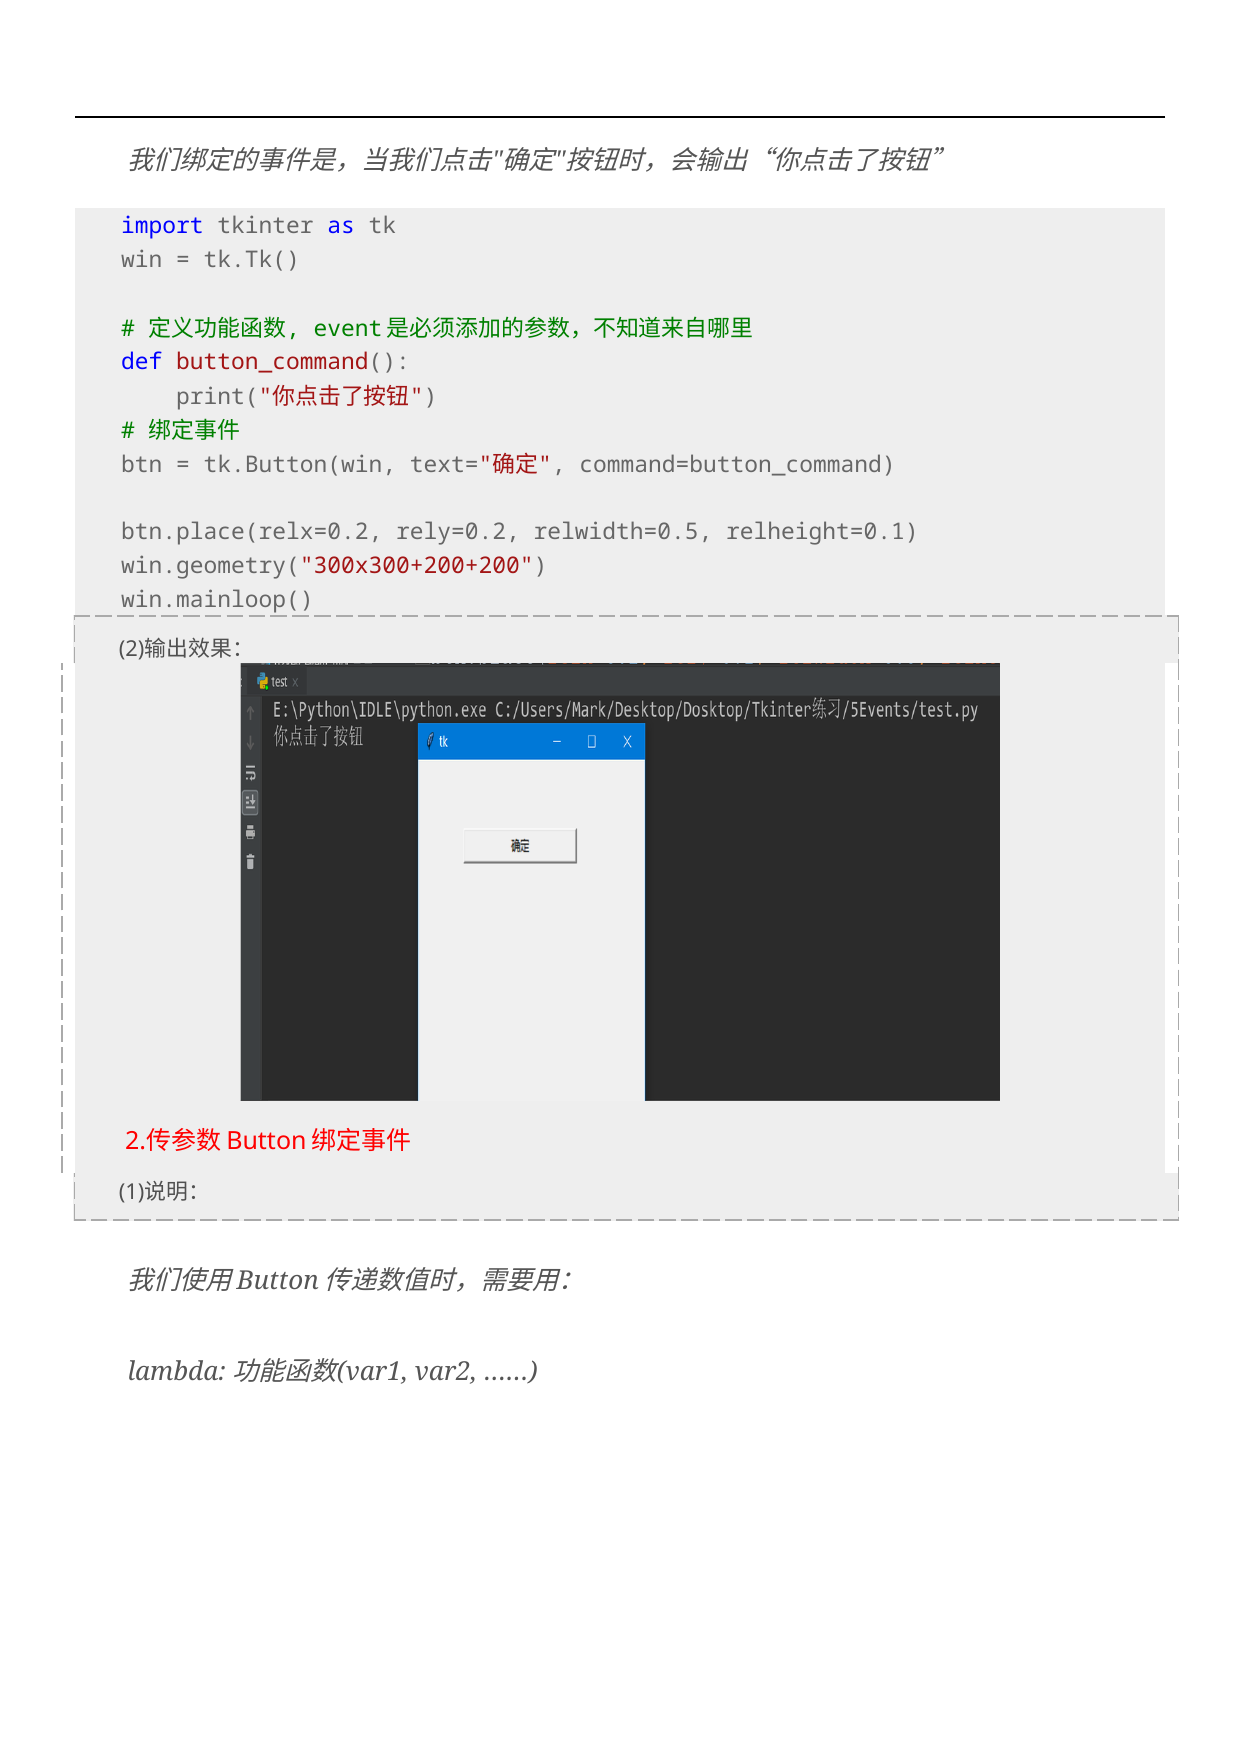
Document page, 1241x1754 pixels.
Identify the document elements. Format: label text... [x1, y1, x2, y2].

text (1)说明： [73, 1159, 1179, 1221]
text import tkinter as tk [75, 208, 1165, 242]
text 我们绑定的事件是，当我们点击"确定"按钮时，会输出“你点击了按钮” [75, 124, 1165, 192]
text (2)输出效果： [73, 615, 1179, 663]
text btn.place(relx=0.2, rely=0.2, relwidth=0.5, relheight=0.1) [75, 513, 1165, 547]
text win = tk.Tk() [75, 242, 1165, 276]
text win.mainloop() [75, 581, 1165, 615]
text print("你点击了按钮") [75, 378, 1165, 412]
picture [240, 663, 1000, 1101]
text btn = tk.Button(win, text="确定", command=button_command) [75, 446, 1165, 479]
text win.geometry("300x300+200+200") [75, 547, 1165, 581]
text def button_command(): [75, 344, 1165, 378]
text 我们使用Button传递数值时，需要用： [75, 1244, 1165, 1312]
text # 定义功能函数, event是必须添加的参数，不知道来自哪里 [75, 310, 1165, 344]
text # 绑定事件 [75, 412, 1165, 446]
text lambda: 功能函数(var1, var2, ……) [75, 1336, 1165, 1403]
